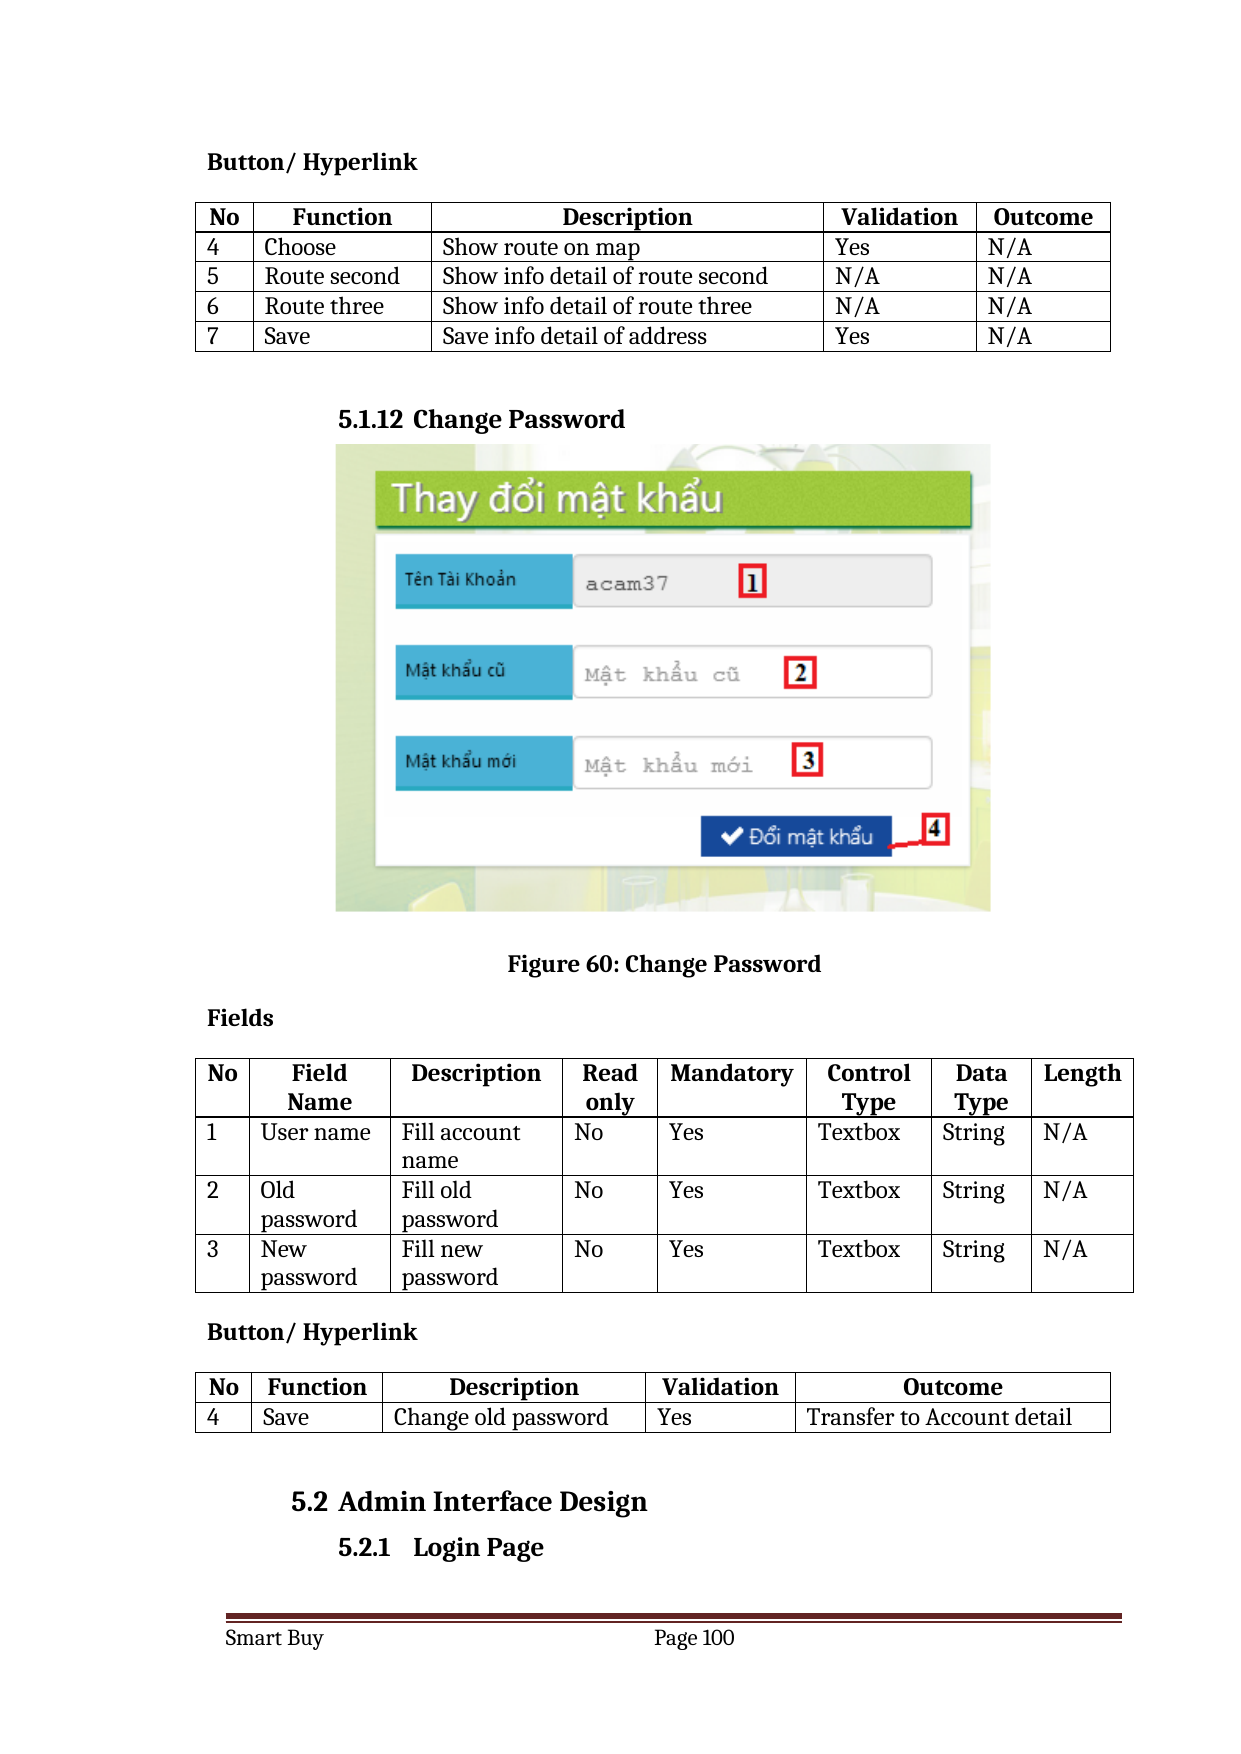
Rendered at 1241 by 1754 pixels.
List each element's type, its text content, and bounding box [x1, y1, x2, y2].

subtitle Login Page [338, 1532, 1122, 1563]
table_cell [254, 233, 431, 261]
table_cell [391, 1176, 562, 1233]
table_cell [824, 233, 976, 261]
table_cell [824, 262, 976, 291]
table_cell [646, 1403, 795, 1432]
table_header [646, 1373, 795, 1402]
text Fields [207, 1004, 1122, 1033]
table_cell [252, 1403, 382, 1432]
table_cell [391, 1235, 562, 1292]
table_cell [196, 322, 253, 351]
subtitle Admin Interface Design [291, 1486, 1122, 1519]
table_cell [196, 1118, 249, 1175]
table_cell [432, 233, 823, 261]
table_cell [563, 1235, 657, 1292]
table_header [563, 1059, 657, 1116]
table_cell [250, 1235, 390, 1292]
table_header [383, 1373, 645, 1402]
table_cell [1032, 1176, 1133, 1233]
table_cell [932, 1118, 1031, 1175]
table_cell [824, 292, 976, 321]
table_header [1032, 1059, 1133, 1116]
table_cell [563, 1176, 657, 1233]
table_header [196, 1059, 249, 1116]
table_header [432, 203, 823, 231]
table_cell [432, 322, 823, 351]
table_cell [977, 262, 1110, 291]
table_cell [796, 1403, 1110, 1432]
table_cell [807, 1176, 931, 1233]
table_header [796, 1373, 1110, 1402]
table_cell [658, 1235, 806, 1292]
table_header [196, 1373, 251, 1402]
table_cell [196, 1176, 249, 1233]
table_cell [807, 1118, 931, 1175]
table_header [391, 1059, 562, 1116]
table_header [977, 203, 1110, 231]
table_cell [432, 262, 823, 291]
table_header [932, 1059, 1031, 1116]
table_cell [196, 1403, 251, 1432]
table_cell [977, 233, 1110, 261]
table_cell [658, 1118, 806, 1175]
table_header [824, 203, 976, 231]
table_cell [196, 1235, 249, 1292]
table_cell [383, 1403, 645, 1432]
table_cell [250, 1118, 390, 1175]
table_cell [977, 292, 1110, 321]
text Figure 60: Change Password [207, 950, 1122, 979]
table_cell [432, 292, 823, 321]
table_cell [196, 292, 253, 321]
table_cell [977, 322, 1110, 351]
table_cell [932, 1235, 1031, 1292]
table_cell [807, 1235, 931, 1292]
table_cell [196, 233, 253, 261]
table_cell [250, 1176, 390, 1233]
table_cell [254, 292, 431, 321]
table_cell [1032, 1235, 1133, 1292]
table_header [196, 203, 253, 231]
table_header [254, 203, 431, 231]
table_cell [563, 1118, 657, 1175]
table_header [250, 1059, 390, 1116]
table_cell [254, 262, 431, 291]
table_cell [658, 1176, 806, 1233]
text Button/ Hyperlink [207, 1318, 1122, 1347]
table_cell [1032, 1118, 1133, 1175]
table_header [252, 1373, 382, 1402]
text Button/ Hyperlink [207, 148, 1122, 176]
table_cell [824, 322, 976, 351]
subtitle Change Password [338, 404, 1122, 436]
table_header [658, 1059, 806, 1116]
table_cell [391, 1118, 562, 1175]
picture [335, 444, 994, 926]
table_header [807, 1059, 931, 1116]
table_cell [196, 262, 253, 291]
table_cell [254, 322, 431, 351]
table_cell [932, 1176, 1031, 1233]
